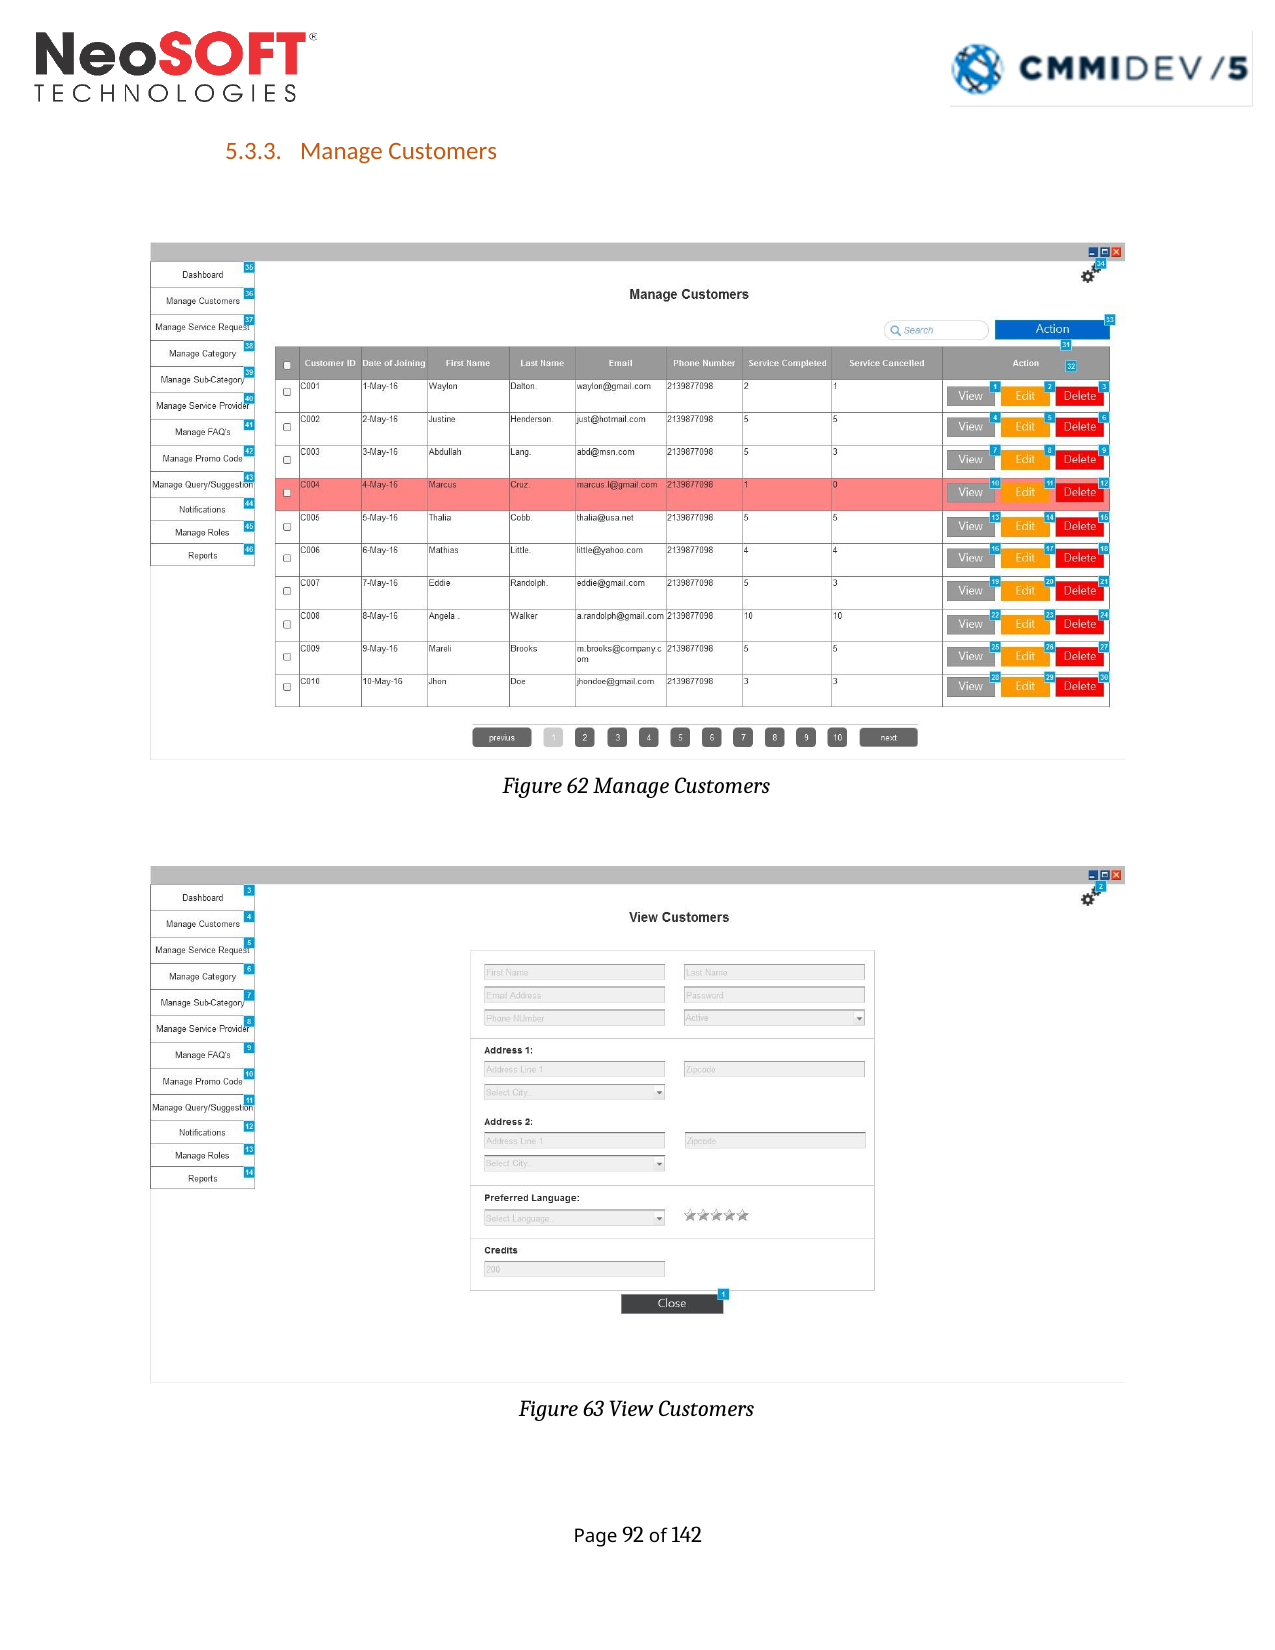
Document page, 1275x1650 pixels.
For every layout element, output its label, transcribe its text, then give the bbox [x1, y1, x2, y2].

picture [150, 242, 1125, 760]
text Figure 63 View Customers [150, 1396, 1125, 1422]
picture [150, 866, 1125, 1383]
subtitle Manage Customers [225, 135, 1125, 166]
text Figure 62 Manage Customers [150, 772, 1125, 799]
picture [950, 31, 1254, 108]
picture [34, 31, 318, 102]
